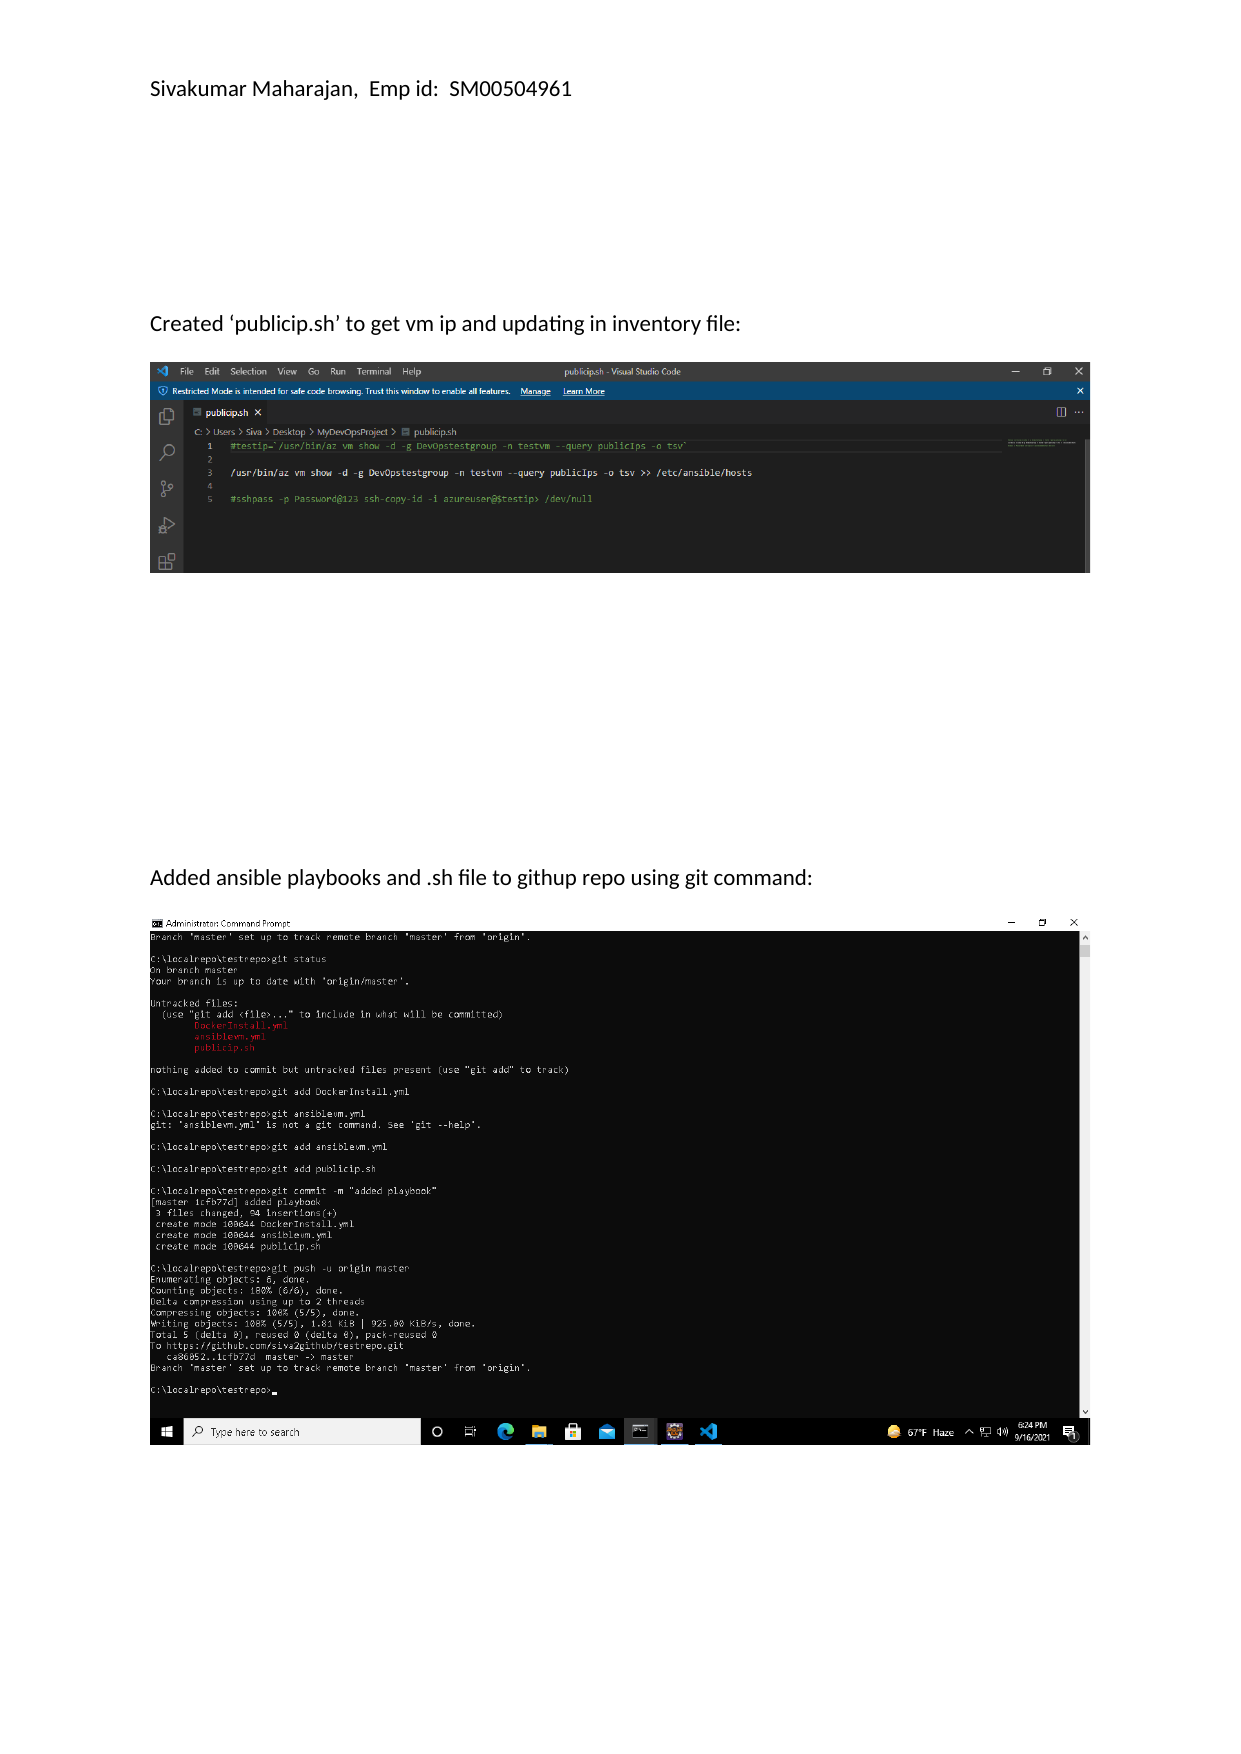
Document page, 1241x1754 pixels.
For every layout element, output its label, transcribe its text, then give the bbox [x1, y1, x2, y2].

picture [150, 362, 1091, 573]
picture [150, 915, 1091, 1445]
text Added ansible playbooks and .sh file to githup repo using git command: [150, 863, 1090, 891]
text Created ‘publicip.sh’ to get vm ip and updating in inventory file: [150, 309, 1090, 337]
